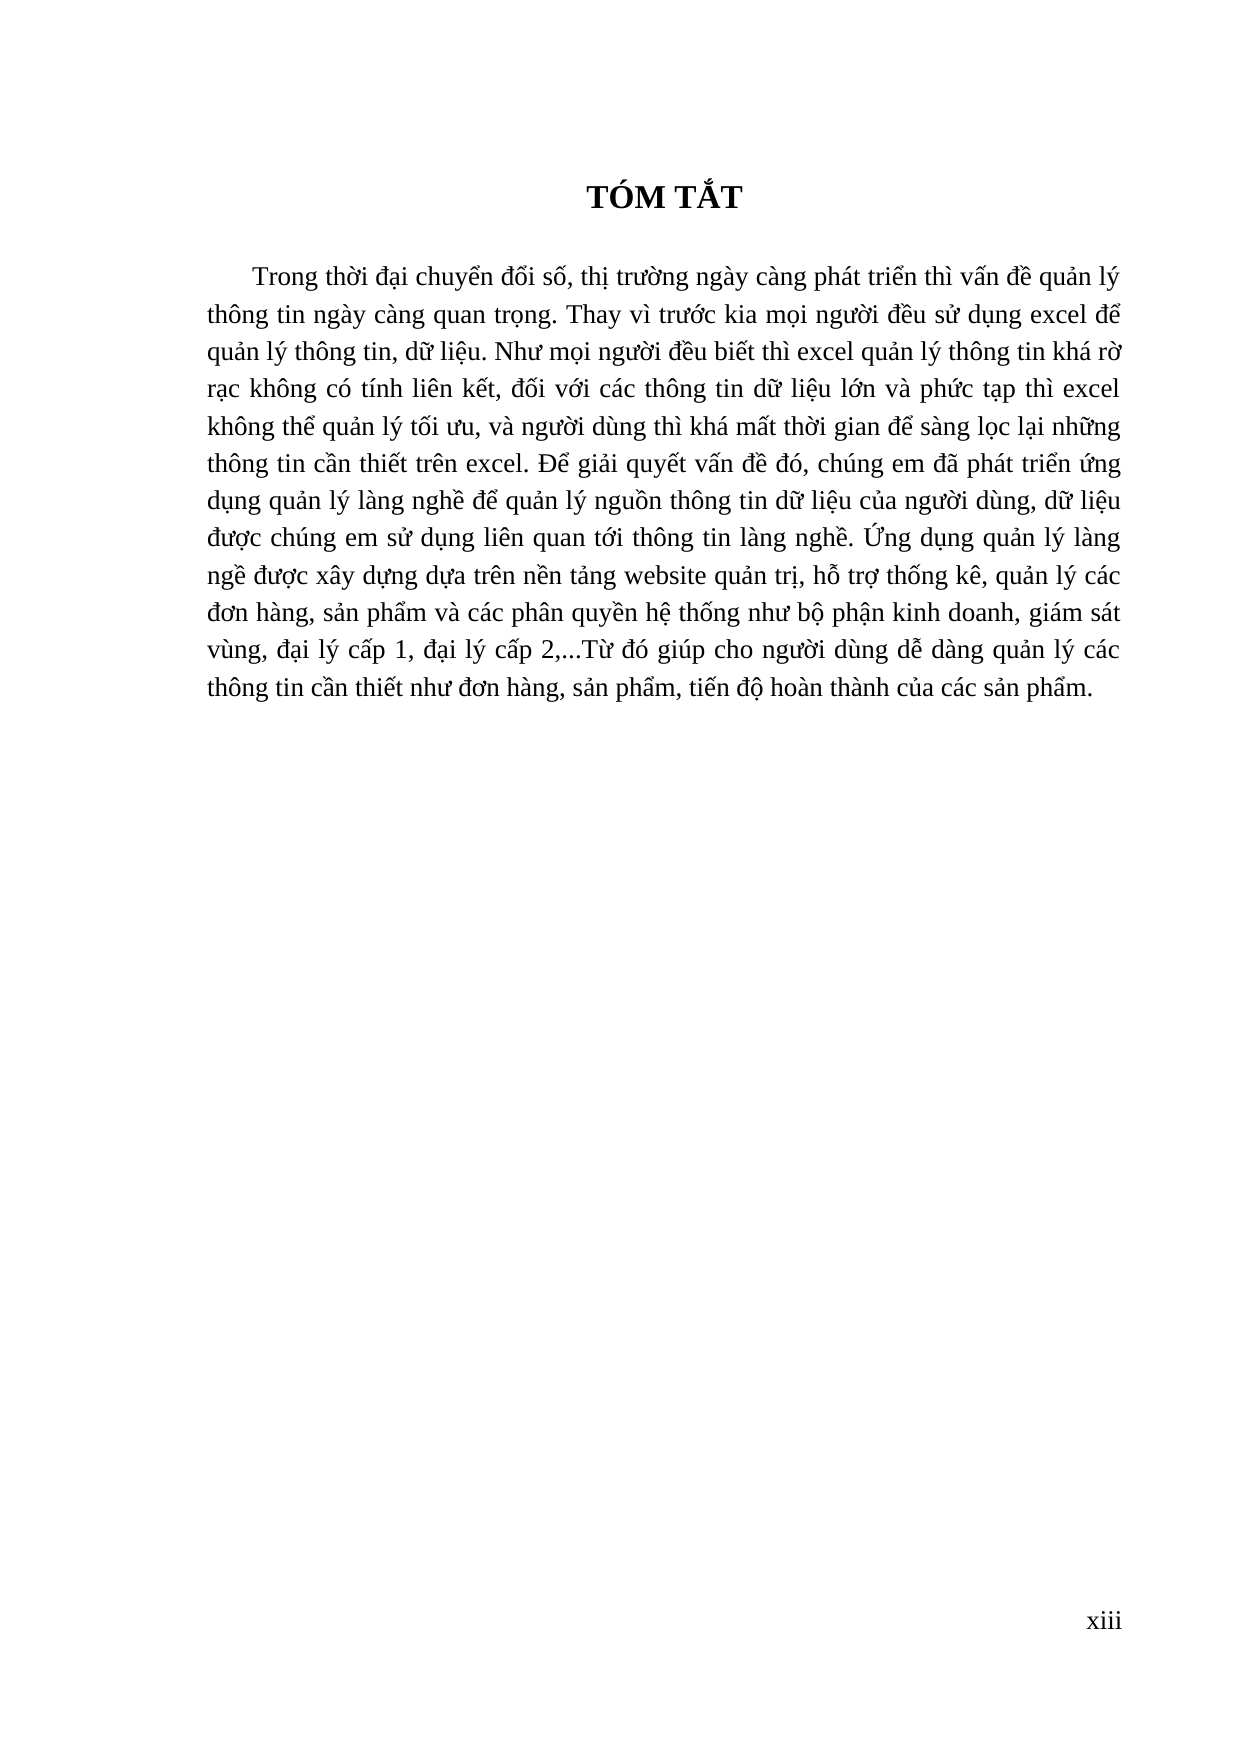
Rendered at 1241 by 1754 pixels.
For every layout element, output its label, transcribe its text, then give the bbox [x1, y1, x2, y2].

subtitle TÓM TẮT [207, 177, 1122, 216]
text Trong thời đại chuyển đổi số, thị trường ngày càng phát triển thì vấn đề quản lý thông tin ngày càng quan trọng. Thay vì trước kia mọi người đều sử dụng excel để quản lý thông tin, dữ liệu. Như mọi người đều biết thì excel quản lý thông tin khá rờ rạc không có tính liên kết, đối với các thông tin dữ liệu lớn và phức tạp thì excel không thể quản lý tối ưu, và người dùng thì khá mất thời gian để sàng lọc lại những thông tin cần thiết trên excel. Để giải quyết vấn đề đó, chúng em đã phát triển ứng dụng quản lý làng nghề để quản lý nguồn thông tin dữ liệu của người dùng, dữ liệu được chúng em sử dụng liên quan tới thông tin làng nghề. Ứng dụng quản lý làng ngề được xây dựng dựa trên nền tảng website quản trị, hỗ trợ thống kê, quản lý các đơn hàng, sản phẩm và các phân quyền hệ thống như bộ phận kinh doanh, giám sát vùng, đại lý cấp 1, đại lý cấp 2,...Từ đó giúp cho người dùng dễ dàng quản lý các thông tin cần thiết như đơn hàng, sản phẩm, tiến độ hoàn thành của các sản phẩm. [207, 260, 1122, 702]
